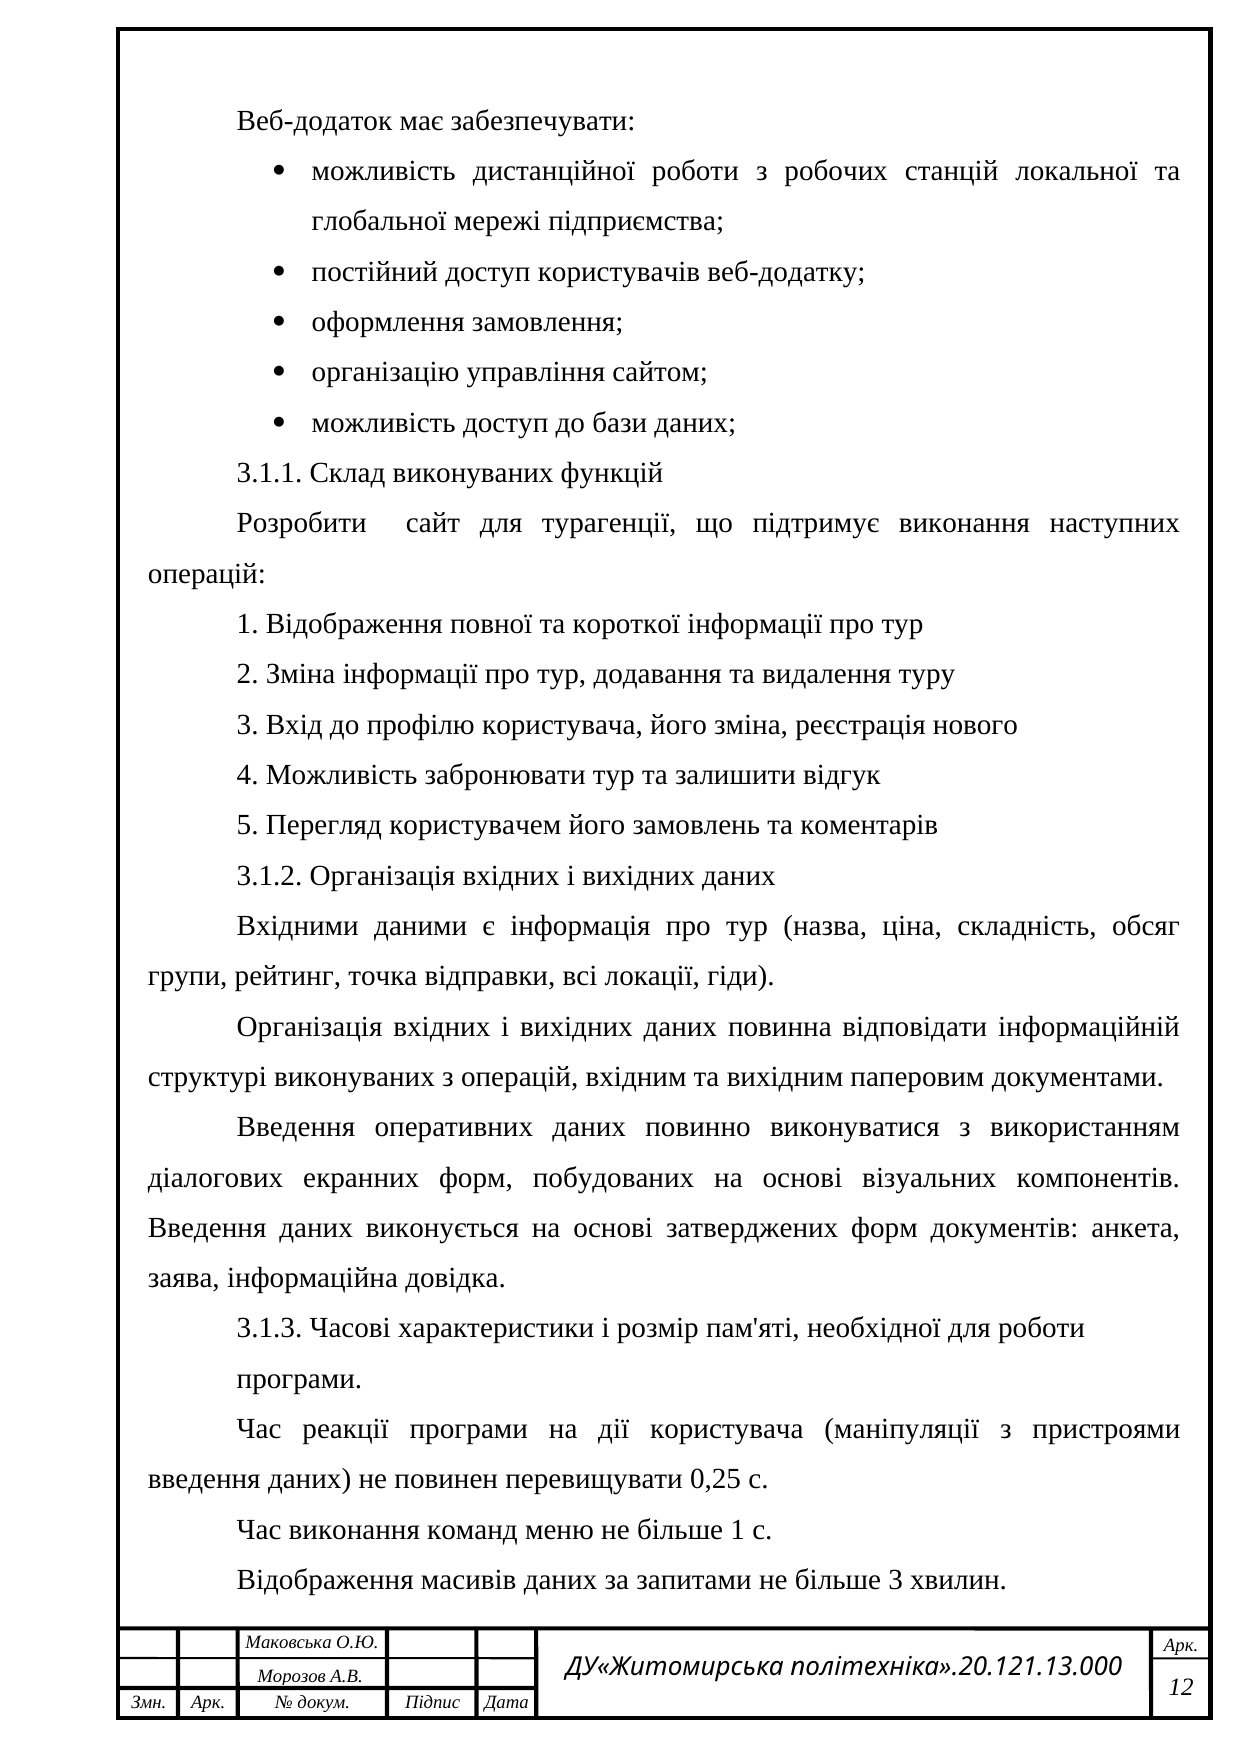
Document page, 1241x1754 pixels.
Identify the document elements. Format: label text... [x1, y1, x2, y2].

text Відображення масивів даних за запитами не більше 3 хвилин. [148, 1562, 1181, 1596]
text 4. Можливість забронювати тур та залишити відгук [148, 757, 1181, 791]
text Час реакції програми на дії користувача (маніпуляції з пристроями введення даних) не повинен перевищувати 0,25 с. [148, 1411, 1181, 1495]
text Вхідними даними є інформація про тур (назва, ціна, складність, обсяг групи, рейтинг, точка відправки, всі локації, гіди). [148, 908, 1181, 992]
text Організація вхідних і вихідних даних повинна відповідати інформаційній структурі виконуваних з операцій, вхідним та вихідним паперовим документами. [148, 1009, 1181, 1093]
text програми. [148, 1361, 1181, 1394]
text Час виконання команд меню не більше 1 с. [148, 1512, 1181, 1545]
list можливість доступ до бази даних; [274, 405, 1181, 438]
text Введення оперативних даних повинно виконуватися з використанням діалогових екранних форм, побудованих на основі візуальних компонентів. Введення даних виконується на основі затверджених форм документів: анкета, заява, інформаційна довідка. [148, 1109, 1181, 1294]
text Розробити сайт для турагенції, що підтримує виконання наступних операцій: [148, 506, 1181, 589]
text 5. Перегляд користувачем його замовлень та коментарів [148, 807, 1181, 841]
text 3.1.3. Часові характеристики і розмір пам'яті, необхідної для роботи [148, 1311, 1181, 1344]
text 3. Вхід до профілю користувача, його зміна, реєстрація нового [148, 707, 1181, 740]
list можливість дистанційної роботи з робочих станцій локальної та глобальної мережі підприємства; [274, 153, 1181, 237]
list оформлення замовлення; [274, 304, 1181, 338]
list організацію управління сайтом; [274, 354, 1181, 388]
text 2. Зміна інформації про тур, додавання та видалення туру [148, 657, 1181, 690]
text 3.1.1. Склад виконуваних функцій [148, 455, 1181, 489]
text 3.1.2. Організація вхідних і вихідних даних [148, 858, 1181, 891]
text Веб-додаток має забезпечувати: [148, 103, 1181, 136]
text 1. Відображення повної та короткої інформації про тур [148, 606, 1181, 640]
list постійний доступ користувачів веб-додатку; [274, 254, 1181, 287]
